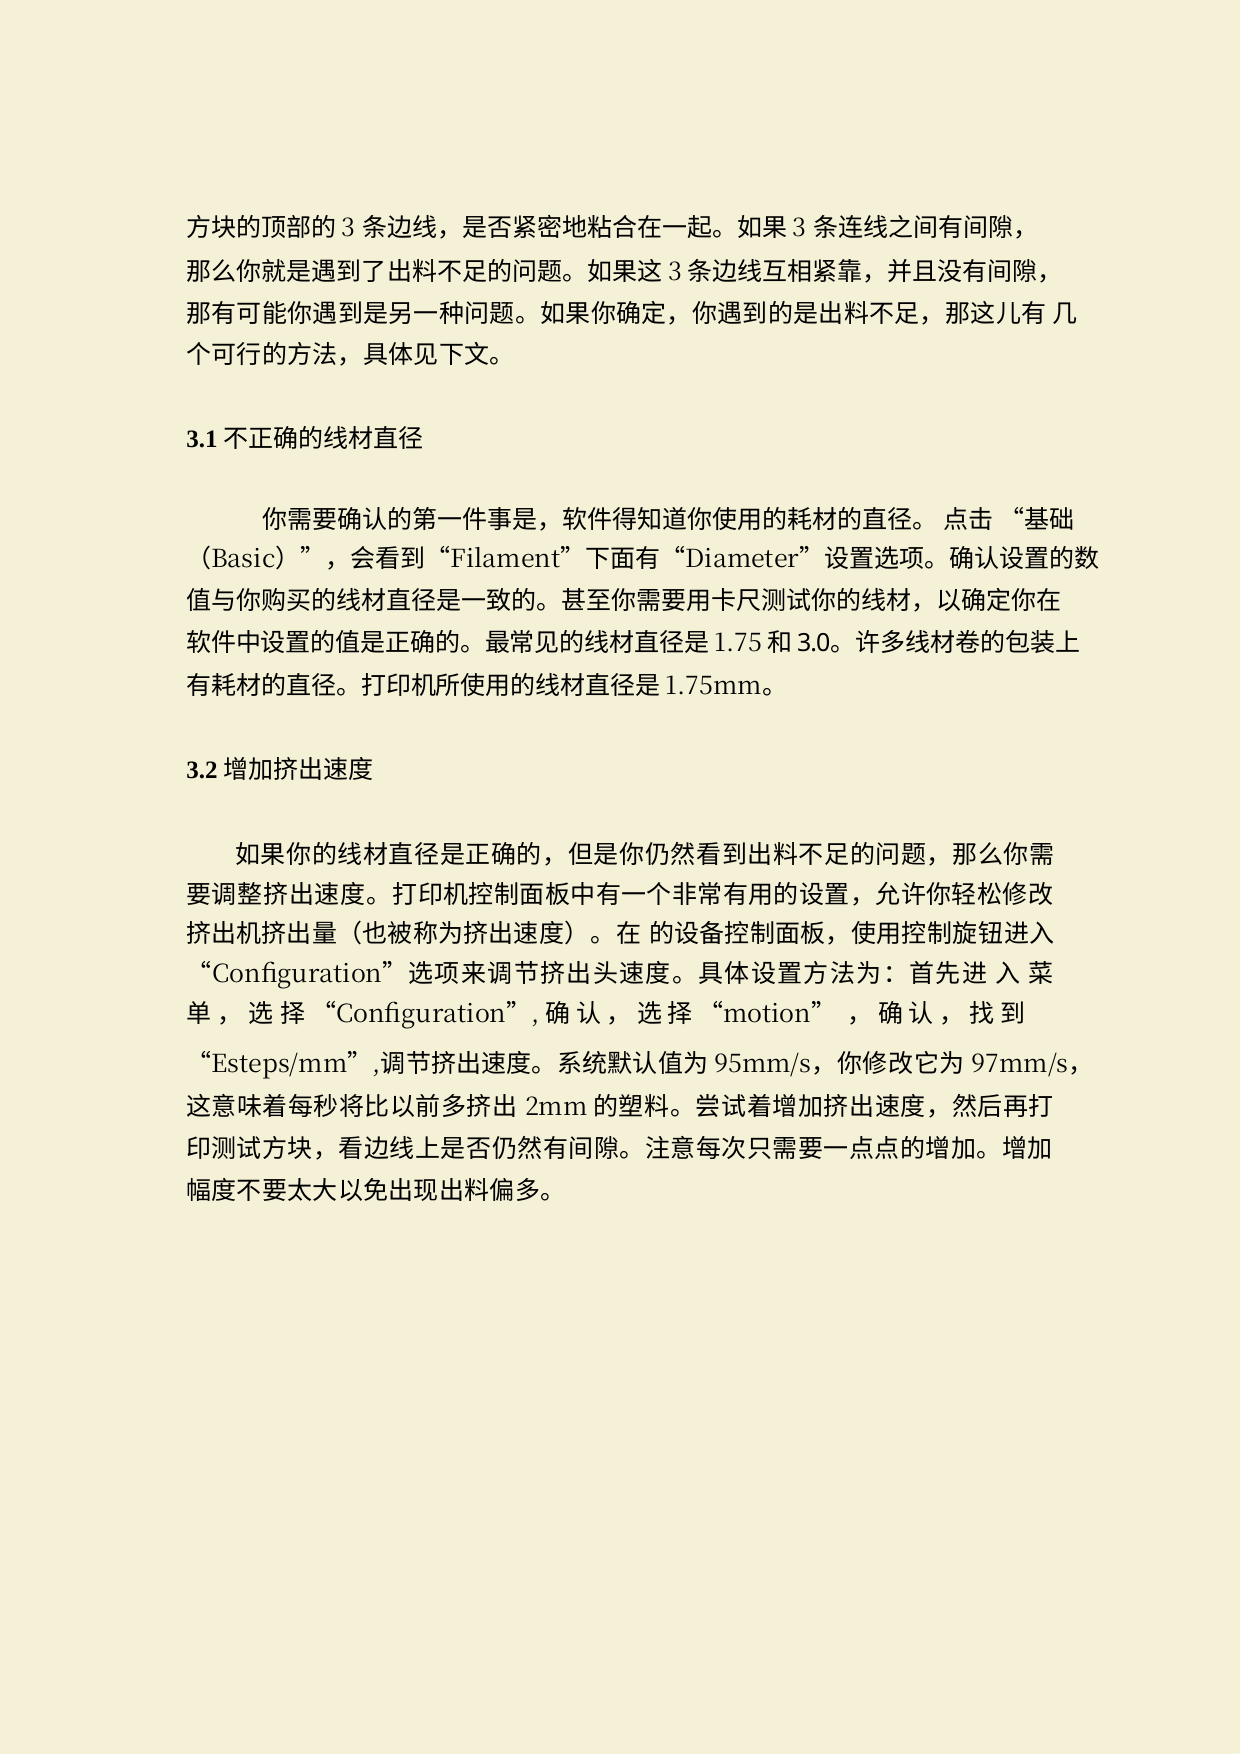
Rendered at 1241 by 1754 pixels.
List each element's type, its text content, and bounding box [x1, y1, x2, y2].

text “Esteps/mm”,调节挤出速度。系统默认值为 95mm/s，你修改它为 97mm/s， [186, 1033, 1180, 1082]
text 这意味着每秒将比以前多挤出 2mm的塑料。尝试着增加挤出速度，然后再打印测试方块，看边线上是否仍然有间隙。注意每次只需要一点点的增加。增加幅度不要太大以免出现出料偏多。 [186, 1087, 1054, 1207]
text 如果你的线材直径是正确的，但是你仍然看到出料不足的问题，那么你需要调整挤出速度。打印机控制面板中有一个非常有用的设置，允许你轻松修改挤出机挤出量（也被称为挤出速度）。在 的设备控制面板，使用控制旋钮进入“Configuration”选项来调节挤出头速度。具体设置方法为：首先进 入 菜 单 ， 选 择 “Configuration”, 确 认 ， 选 择 “motion” ， 确 认 ， 找 到 [186, 834, 1055, 1030]
list 增加挤出速度 [186, 750, 1180, 786]
text 你需要确认的第一件事是，软件得知道你使用的耗材的直径。 点击 “基础 [263, 500, 1180, 536]
text 方块的顶部的 3 条边线，是否紧密地粘合在一起。如果 3 条连线之间有间隙， [186, 207, 1180, 243]
text （Basic）”，会看到“Filament”下面有“Diameter”设置选项。确认设置的数 [186, 539, 1180, 575]
text 那么你就是遇到了出料不足的问题。如果这 3条边线互相紧靠，并且没有间隙， 那有可能你遇到是另一种问题。如果你确定，你遇到的是出料不足，那这儿有 几个可行的方法，具体见下文。 [186, 251, 1080, 371]
text 值与你购买的线材直径是一致的。甚至你需要用卡尺测试你的线材，以确定你在 软件中设置的值是正确的。最常见的线材直径是 1.75和 3.0。许多线材卷的包装上有耗材的直径。打印机所使用的线材直径是 1.75mm。 [186, 580, 1093, 701]
list 不正确的线材直径 [186, 419, 1180, 455]
